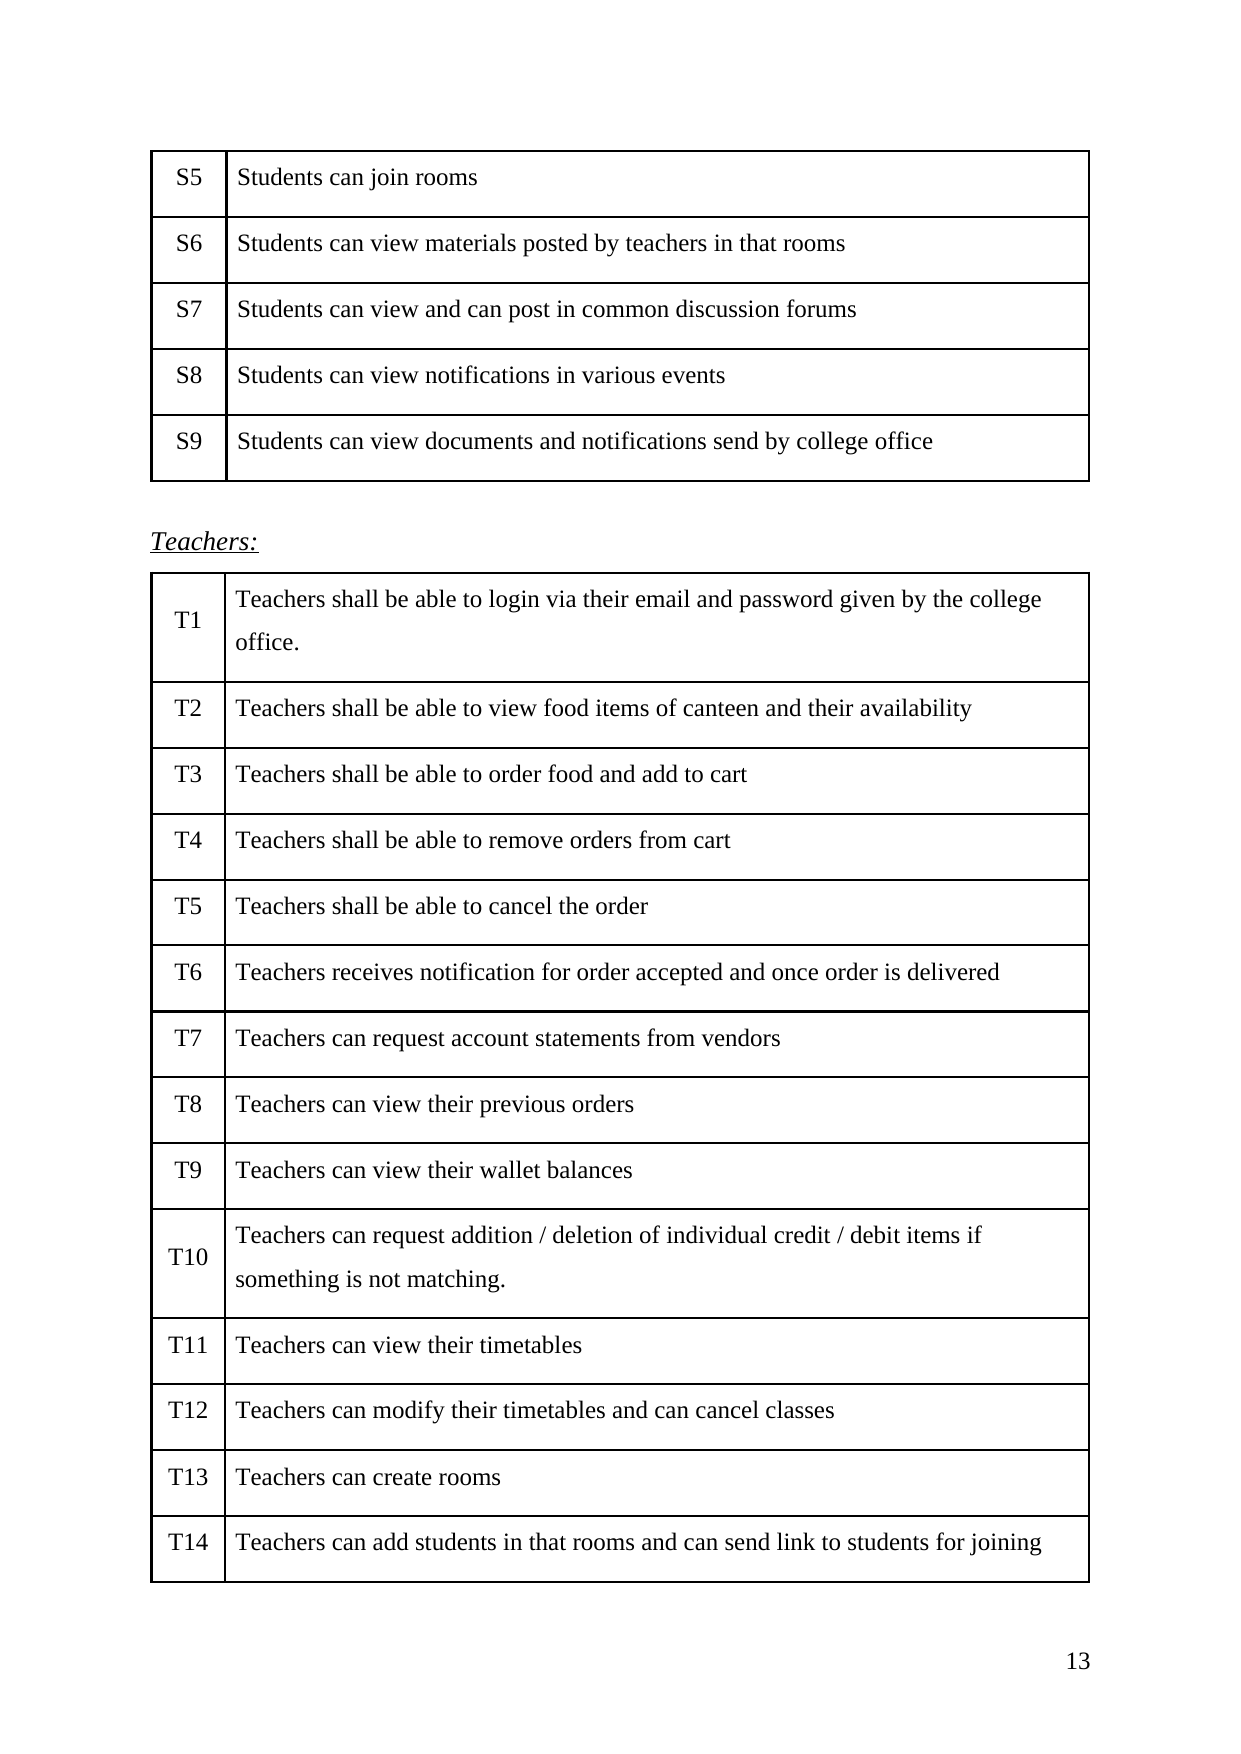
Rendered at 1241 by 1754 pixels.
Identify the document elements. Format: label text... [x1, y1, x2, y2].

table_cell S8 [153, 350, 225, 414]
table_cell T14 [153, 1517, 224, 1581]
table_cell T11 [153, 1319, 224, 1383]
table_cell T6 [153, 946, 224, 1010]
table_cell Teachers shall be able to order food and add to cart [226, 749, 1088, 812]
table_cell T2 [153, 683, 224, 747]
table_cell T4 [153, 815, 224, 878]
table_cell Students can view documents and notifications send by college office [228, 416, 1088, 480]
table_cell Teachers can view their wallet balances [226, 1144, 1088, 1208]
table_cell T8 [153, 1078, 224, 1142]
table_cell Teachers shall be able to remove orders from cart [226, 815, 1088, 878]
table_cell Teachers can request account statements from vendors [226, 1013, 1088, 1076]
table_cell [226, 1517, 1088, 1581]
table_cell S9 [153, 416, 225, 480]
table_cell Students can view materials posted by teachers in that rooms [228, 218, 1088, 282]
table_cell T7 [153, 1013, 224, 1076]
table_cell Teachers receives notification for order accepted and once order is delivered [226, 946, 1088, 1010]
text Teachers: [150, 525, 1090, 556]
table_cell Teachers can modify their timetables and can cancel classes [226, 1385, 1088, 1449]
table_cell T9 [153, 1144, 224, 1208]
table_cell T5 [153, 881, 224, 944]
table_cell Students can join rooms [228, 152, 1088, 216]
table_cell Teachers can request addition / deletion of individual credit / debit items if something is not matching. [226, 1210, 1088, 1317]
table_cell T12 [153, 1385, 224, 1449]
table_cell Students can view notifications in various events [228, 350, 1088, 414]
table_header T1 [153, 574, 224, 681]
table_cell Teachers can view their previous orders [226, 1078, 1088, 1142]
table_cell Teachers shall be able to view food items of canteen and their availability [226, 683, 1088, 747]
table_cell T10 [153, 1210, 224, 1317]
table_cell Teachers shall be able to cancel the order [226, 881, 1088, 944]
table_cell S6 [153, 218, 225, 282]
table_header Teachers shall be able to login via their email and password given by the college office. [226, 574, 1088, 681]
table_cell Teachers can view their timetables [226, 1319, 1088, 1383]
table_cell T3 [153, 749, 224, 812]
table_cell Students can view and can post in common discussion forums [228, 284, 1088, 348]
table_cell T13 [153, 1451, 224, 1515]
table_cell S5 [153, 152, 225, 216]
table_cell Teachers can create rooms [226, 1451, 1088, 1515]
table_cell S7 [153, 284, 225, 348]
